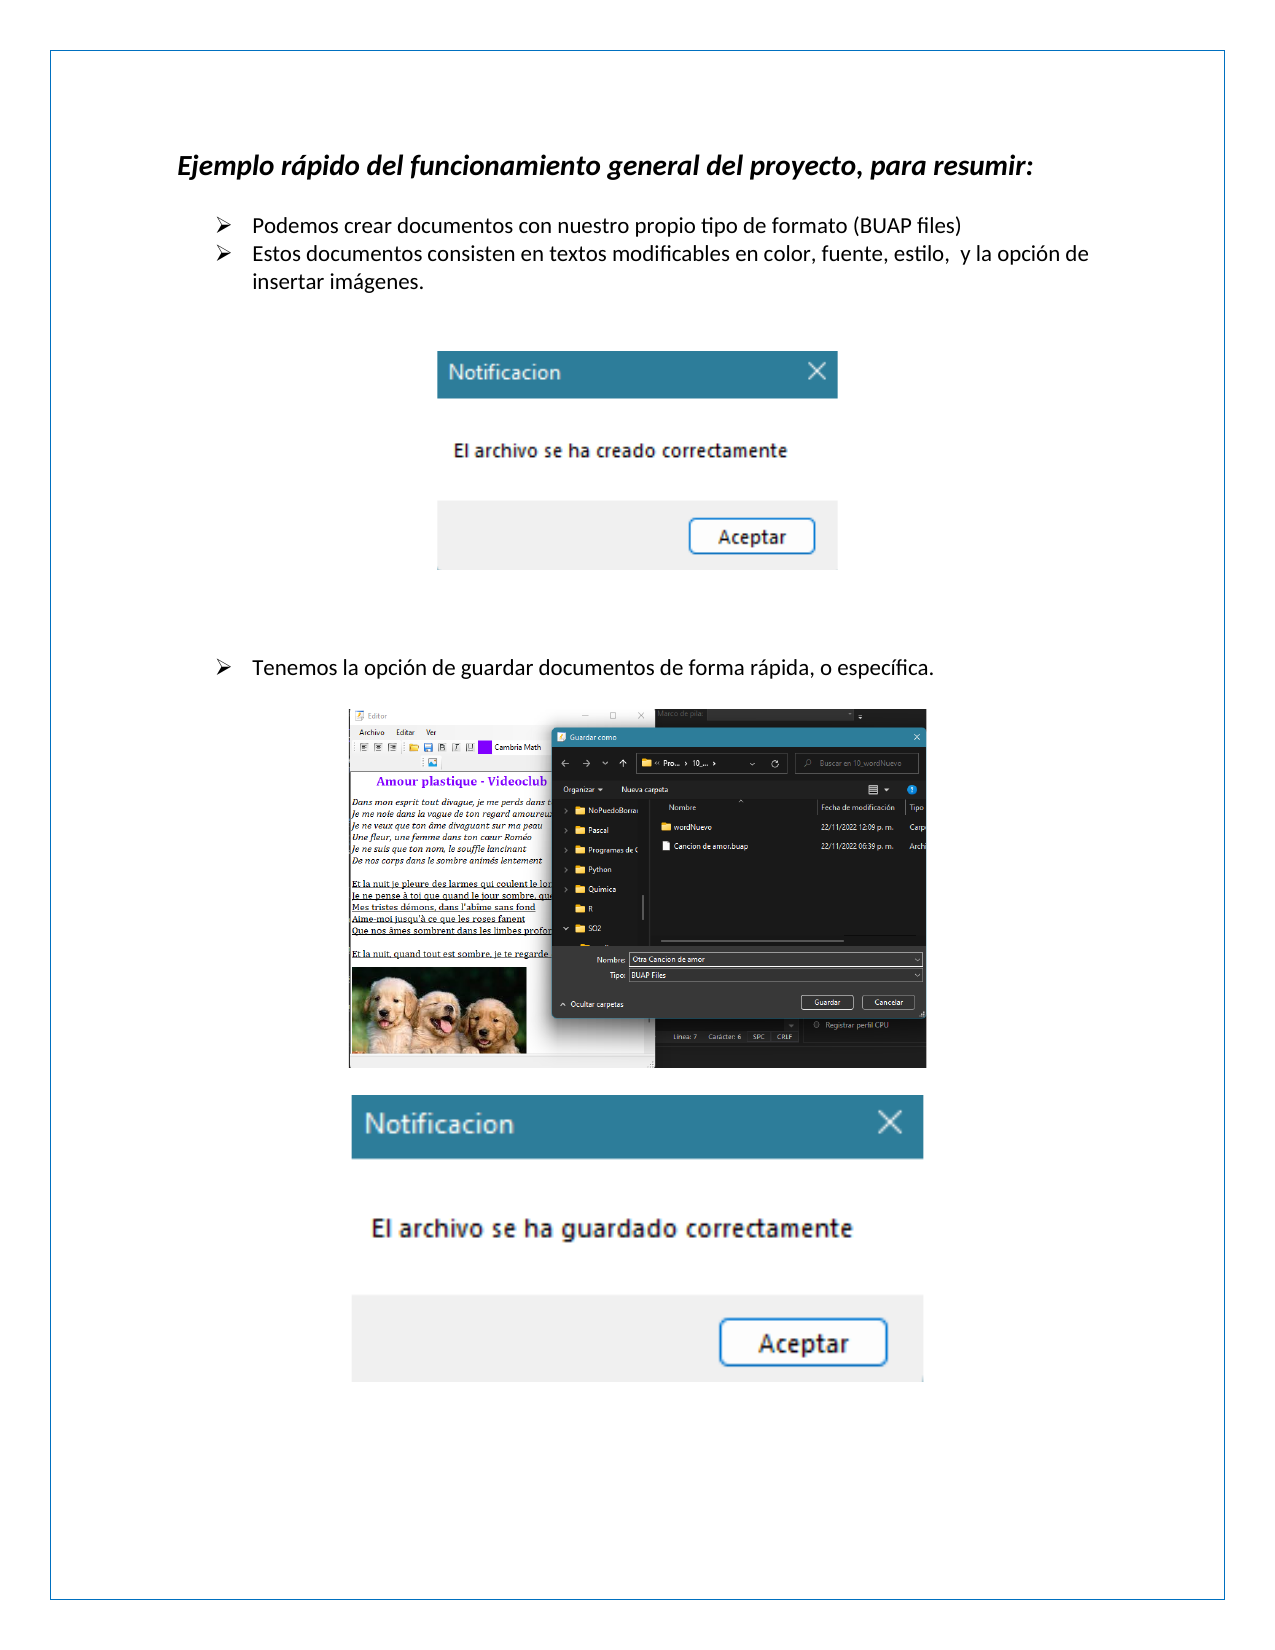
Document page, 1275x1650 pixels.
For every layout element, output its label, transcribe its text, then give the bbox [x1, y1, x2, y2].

picture [351, 1095, 924, 1382]
picture [437, 351, 838, 570]
list Podemos crear documentos con nuestro propio tipo de formato (BUAP files) [214, 211, 1098, 239]
picture [348, 709, 927, 1068]
list Estos documentos consisten en textos modificables en color, fuente, estilo, y la opción de insertar imágenes. [214, 239, 1098, 295]
list Tenemos la opción de guardar documentos de forma rápida, o específica. [214, 653, 1098, 681]
text Ejemplo rápido del funcionamiento general del proyecto, para resumir: [177, 147, 1098, 183]
